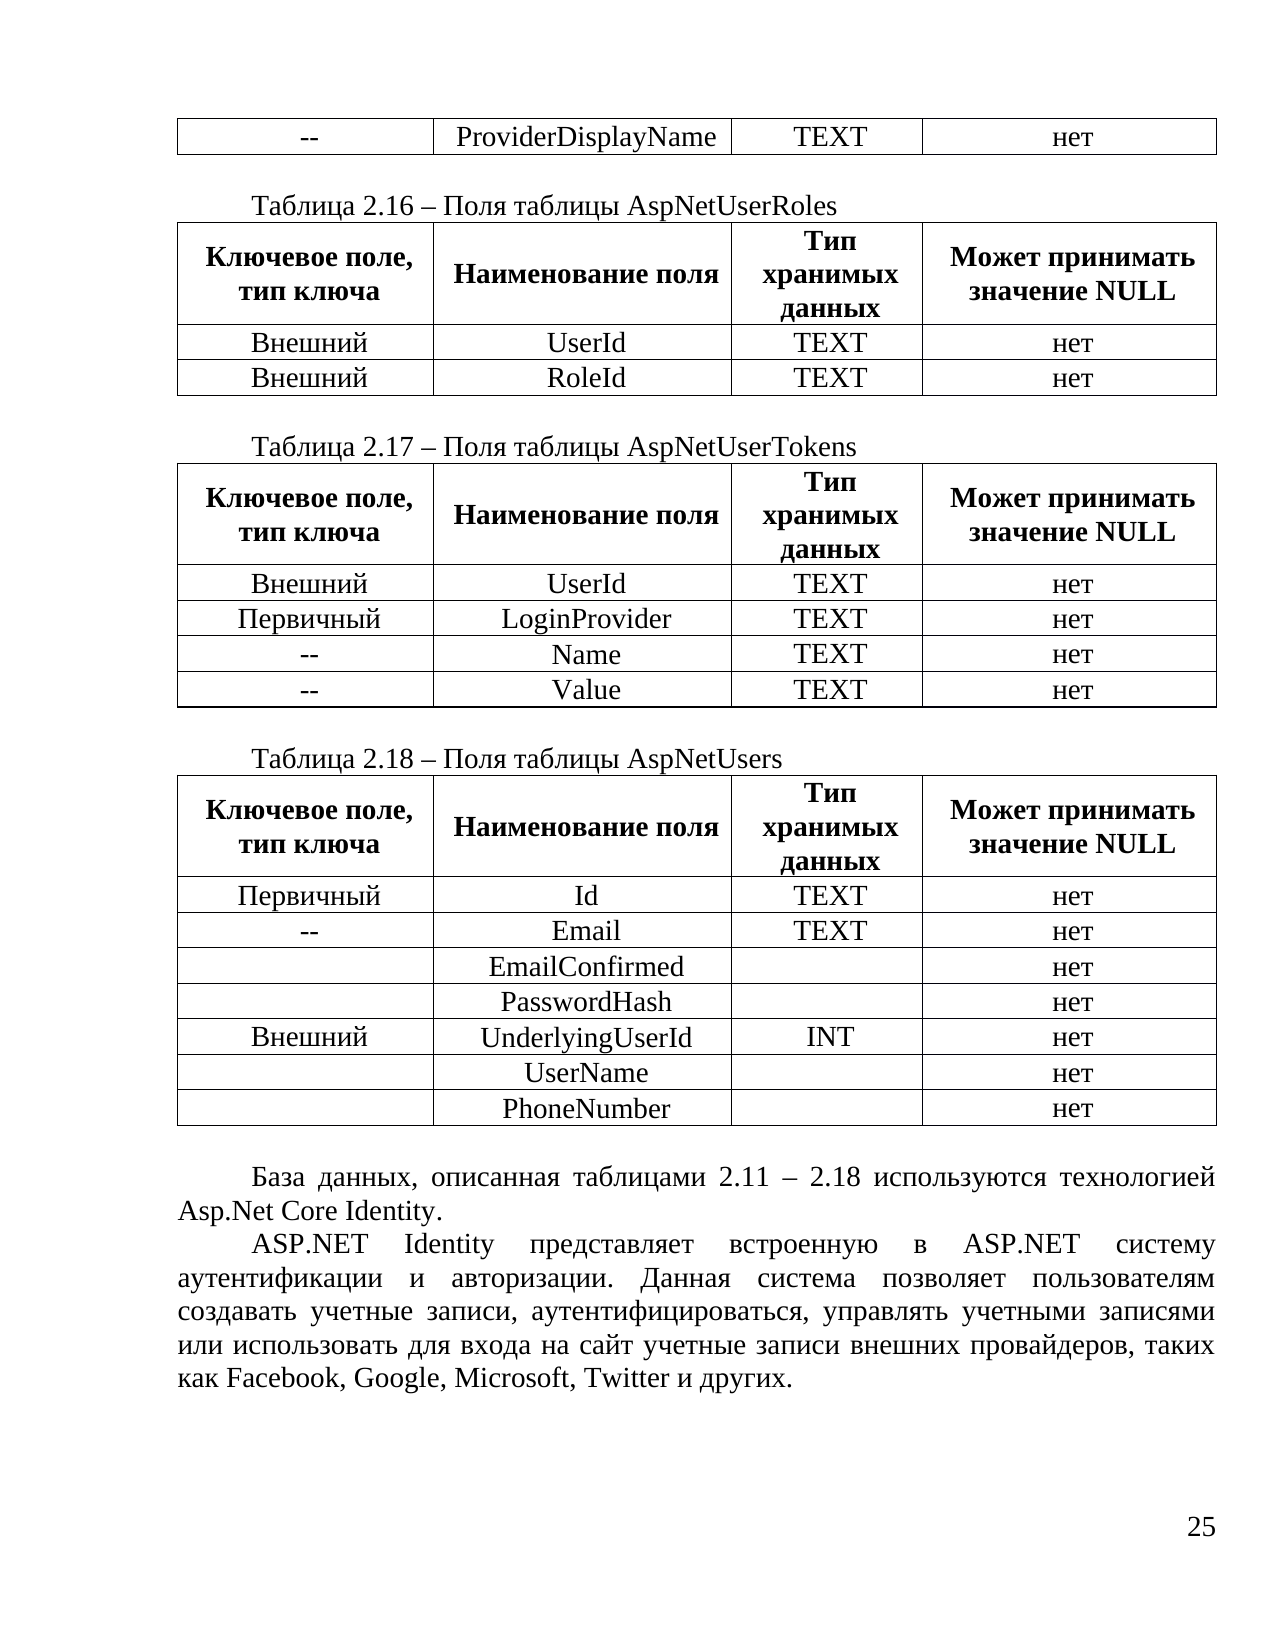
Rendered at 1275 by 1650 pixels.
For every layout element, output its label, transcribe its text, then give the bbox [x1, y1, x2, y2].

table_header Ключевое поле, тип ключа [178, 223, 433, 323]
table_cell [732, 1090, 922, 1125]
table_header Наименование поля [434, 223, 731, 323]
table_cell UnderlyingUserId [434, 1019, 731, 1054]
table_header Наименование поля [434, 776, 731, 876]
table_cell TEXT [732, 636, 922, 671]
table_cell Первичный [178, 601, 433, 635]
list База данных, описанная таблицами 2.11 – 2.18 используются технологией Asp.Net Core Identity. [177, 1159, 1216, 1226]
list Таблица 2.18 – Поля таблицы AspNetUsers [177, 741, 1216, 774]
table_cell [178, 1055, 433, 1089]
table_cell INT [732, 1019, 922, 1054]
table_cell UserName [434, 1055, 731, 1089]
table_cell UserId [434, 325, 731, 359]
table_cell Внешний [178, 325, 433, 359]
table_cell нет [923, 1090, 1216, 1125]
table_cell TEXT [732, 360, 922, 394]
table_header Может принимать значение NULL [923, 223, 1216, 323]
table_header Может принимать значение NULL [923, 464, 1216, 564]
table_header Тип хранимых данных [732, 776, 922, 876]
table_cell [732, 1055, 922, 1089]
table_cell TEXT [732, 325, 922, 359]
table_cell [732, 984, 922, 1018]
table_cell LoginProvider [434, 601, 731, 635]
table_cell PhoneNumber [434, 1090, 731, 1125]
table_cell нет [923, 672, 1216, 706]
list ASP.NET Identity представляет встроенную в ASP.NET систему аутентификации и авторизации. Данная система позволяет пользователям создавать учетные записи, аутентифицироваться, управлять учетными записями или использовать для входа на сайт учетные записи внешних провайдеров, таких как Facebook, Google, Microsoft, Twitter и других. [177, 1226, 1216, 1394]
table_cell Email [434, 913, 731, 947]
table_cell нет [923, 360, 1216, 394]
table_cell Внешний [178, 360, 433, 394]
table_cell TEXT [732, 565, 922, 600]
list Таблица 2.16 – Поля таблицы AspNetUserRoles [177, 188, 1216, 222]
table_cell -- [178, 636, 433, 671]
table_cell [178, 984, 433, 1018]
table_cell нет [923, 948, 1216, 983]
table_cell нет [923, 119, 1216, 154]
table_cell Value [434, 672, 731, 706]
table_cell TEXT [732, 913, 922, 947]
table_cell нет [923, 636, 1216, 671]
table_cell [732, 948, 922, 983]
table_cell PasswordHash [434, 984, 731, 1018]
table_header Может принимать значение NULL [923, 776, 1216, 876]
table_header Ключевое поле, тип ключа [178, 464, 433, 564]
table_cell TEXT [732, 601, 922, 635]
table_cell Первичный [178, 877, 433, 912]
table_header Тип хранимых данных [732, 223, 922, 323]
table_cell -- [178, 119, 433, 154]
table_cell Name [434, 636, 731, 671]
table_cell нет [923, 984, 1216, 1018]
table_header Тип хранимых данных [732, 464, 922, 564]
table_cell [178, 1090, 433, 1125]
table_cell RoleId [434, 360, 731, 394]
table_cell ProviderDisplayName [434, 119, 731, 154]
table_cell нет [923, 325, 1216, 359]
table_header Ключевое поле, тип ключа [178, 776, 433, 876]
table_cell Внешний [178, 1019, 433, 1054]
table_cell нет [923, 565, 1216, 600]
table_cell -- [178, 672, 433, 706]
table_cell нет [923, 601, 1216, 635]
table_cell нет [923, 913, 1216, 947]
list Таблица 2.17 – Поля таблицы AspNetUserTokens [177, 429, 1216, 463]
table_cell TEXT [732, 119, 922, 154]
table_cell нет [923, 1055, 1216, 1089]
table_cell нет [923, 877, 1216, 912]
table_cell TEXT [732, 672, 922, 706]
table_header Наименование поля [434, 464, 731, 564]
table_cell [178, 948, 433, 983]
table_cell Id [434, 877, 731, 912]
table_cell -- [178, 913, 433, 947]
table_cell нет [923, 1019, 1216, 1054]
table_cell UserId [434, 565, 731, 600]
table_cell Внешний [178, 565, 433, 600]
table_cell TEXT [732, 877, 922, 912]
table_cell EmailConfirmed [434, 948, 731, 983]
